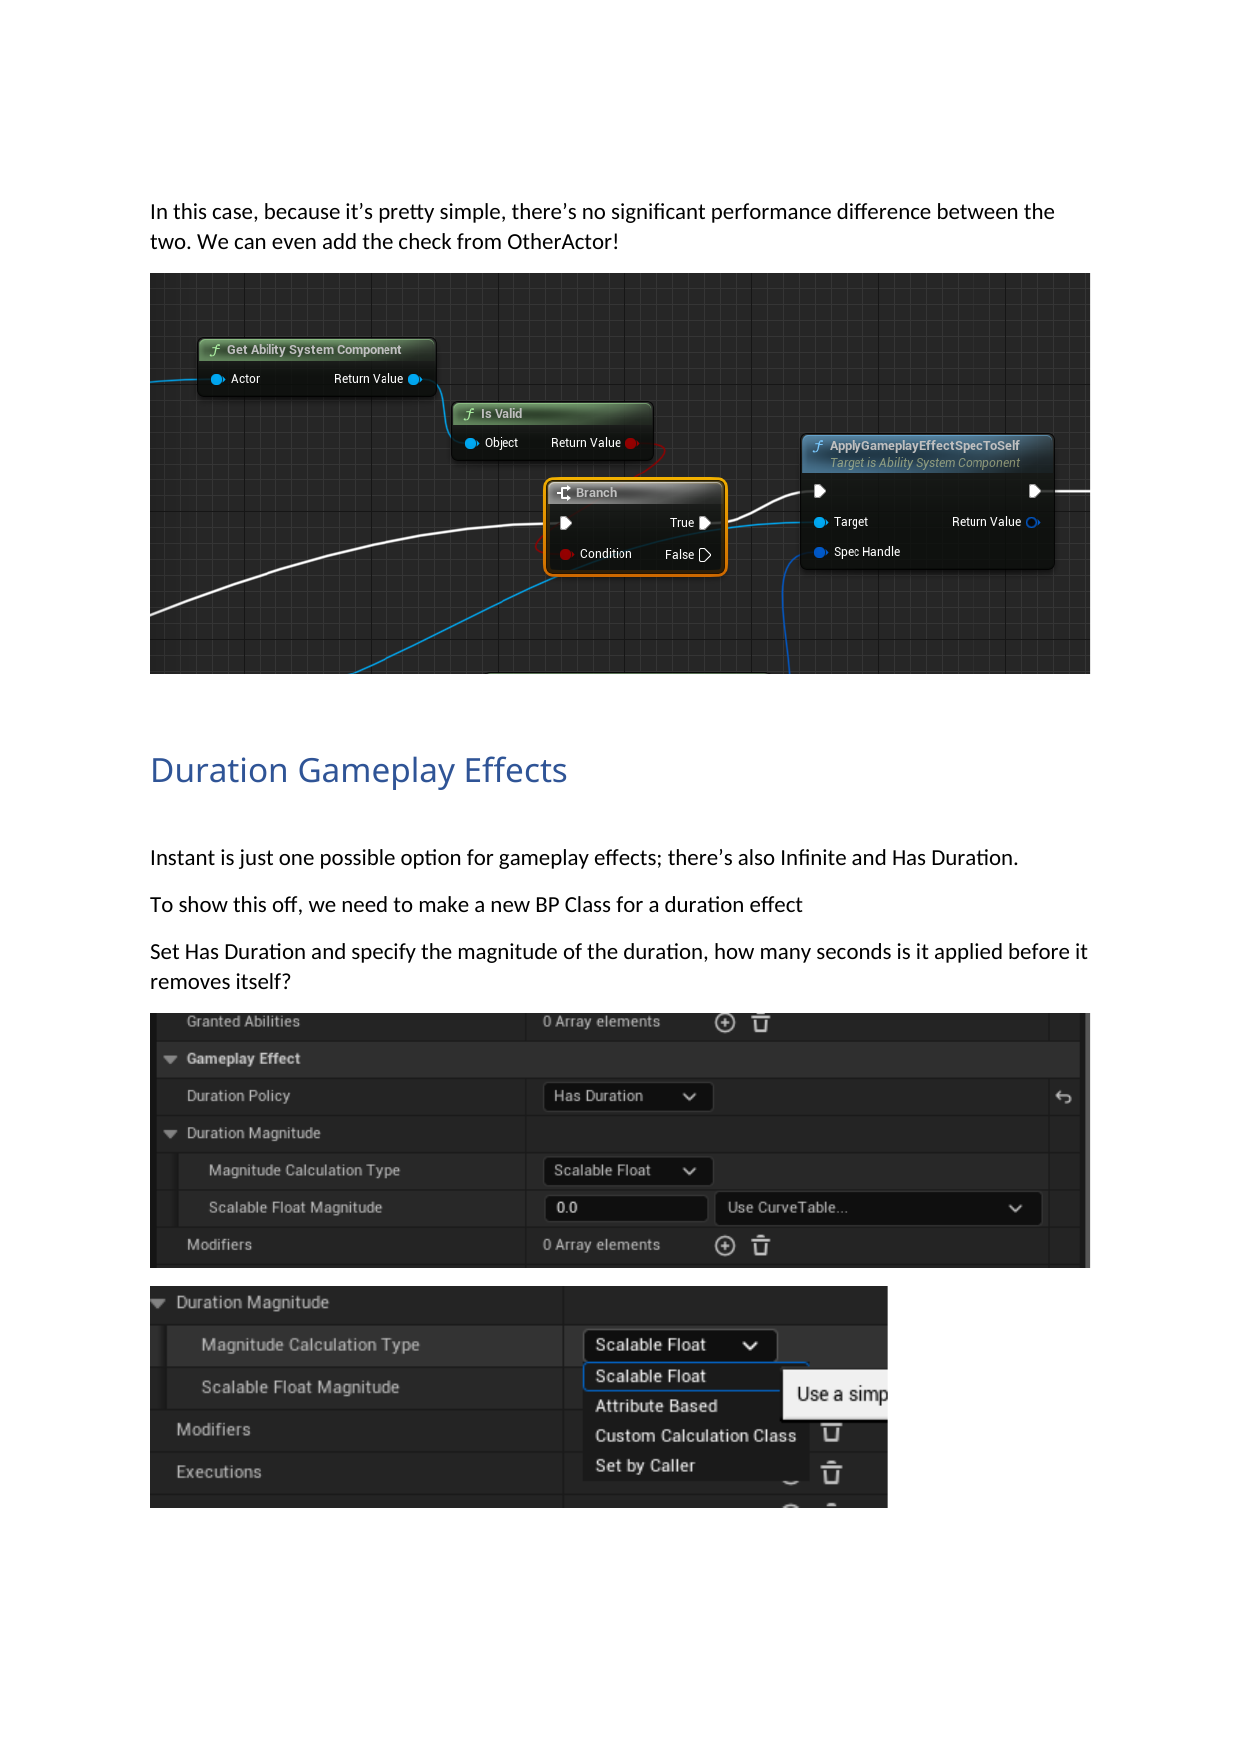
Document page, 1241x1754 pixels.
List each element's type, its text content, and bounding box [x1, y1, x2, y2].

text Set Has Duration and specify the magnitude of the duration, how many seconds is it applied before it removes itself? [150, 937, 1090, 995]
picture [150, 273, 1091, 674]
text To show this off, we need to make a new BP Class for a duration effect [150, 890, 1090, 918]
picture [150, 1013, 1091, 1268]
picture [150, 1286, 888, 1508]
subtitle Duration Gameplay Effects [150, 747, 1090, 793]
text Instant is just one possible option for gameplay effects; there’s also Infinite and Has Duration. [150, 843, 1090, 871]
text In this case, because it’s pretty simple, there’s no significant performance difference between the two. We can even add the check from OtherActor! [150, 197, 1090, 255]
